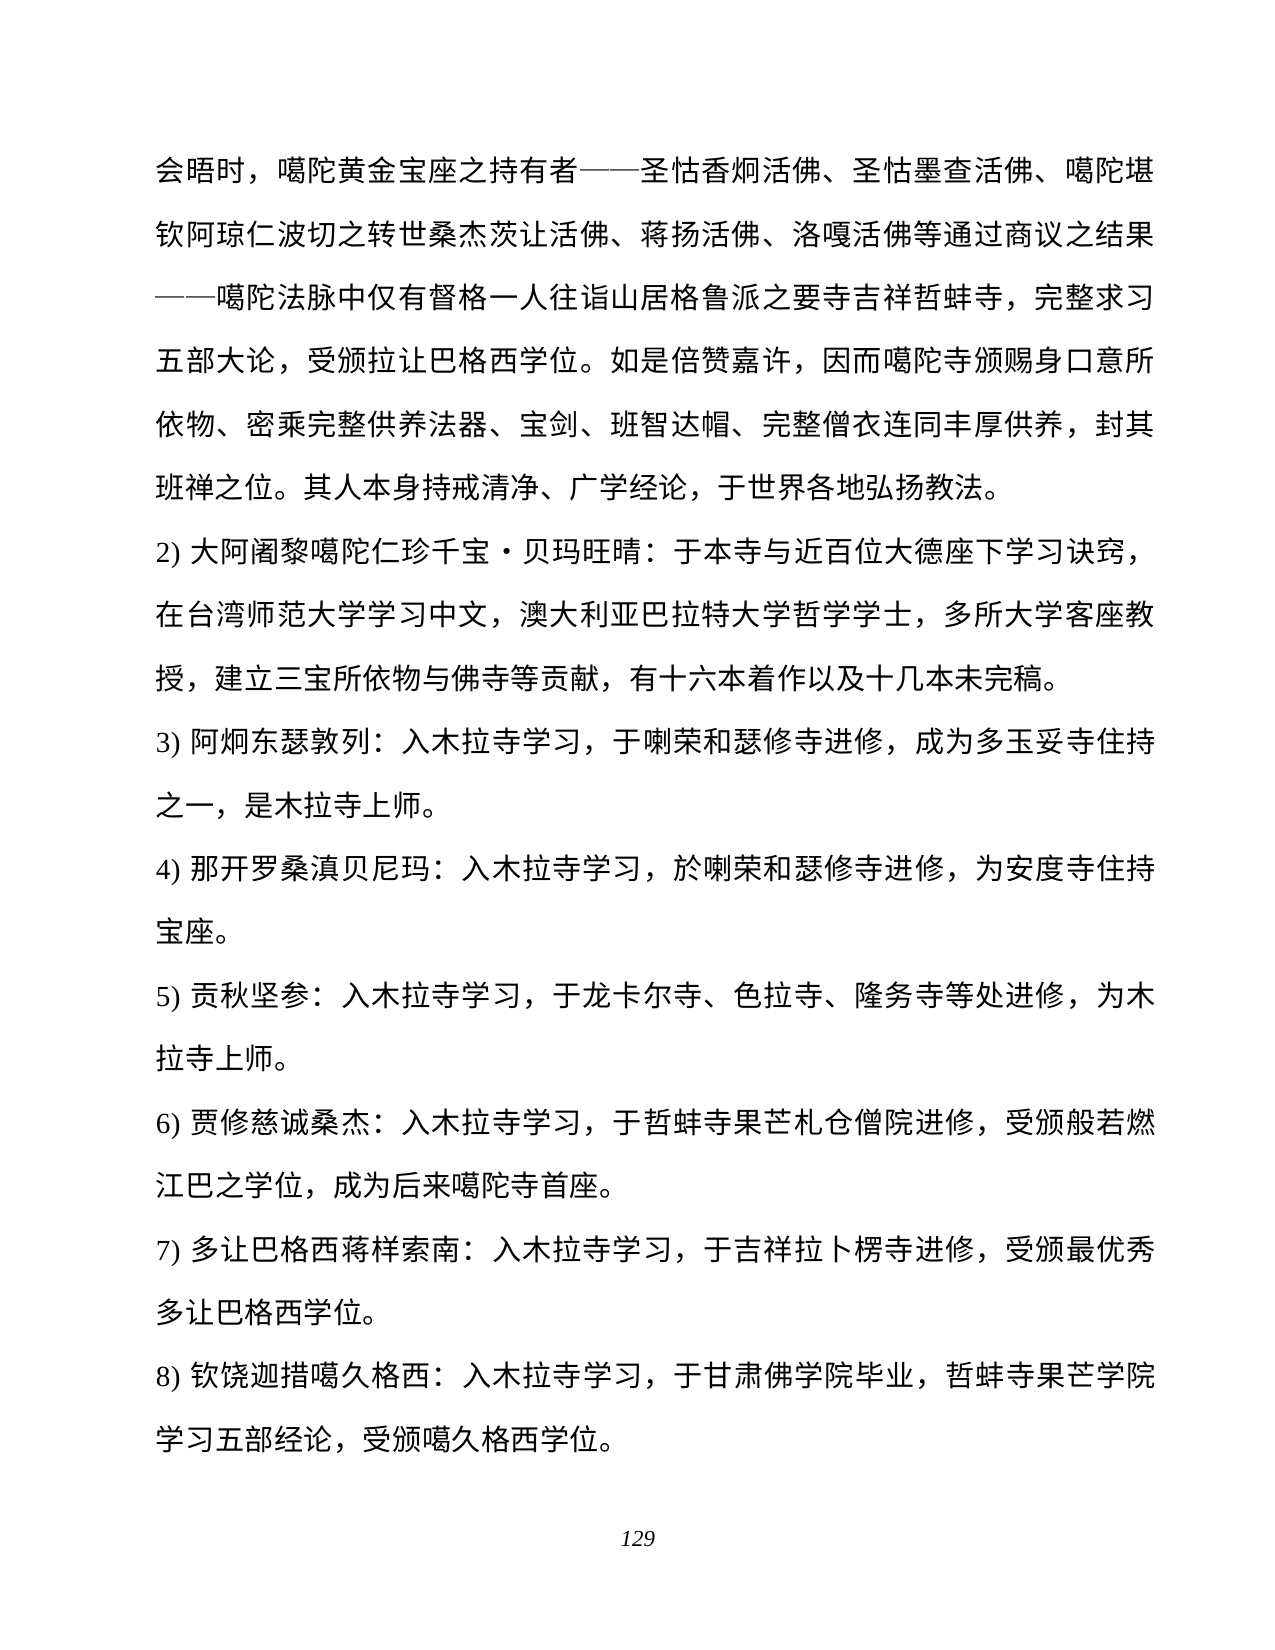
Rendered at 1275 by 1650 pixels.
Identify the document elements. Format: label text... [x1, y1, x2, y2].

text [156, 148, 1157, 507]
text 7) 多让巴格西蒋样索南：入木拉寺学习，于吉祥拉卜楞寺进修，受颁最优秀多让巴格西学位。 [156, 1226, 1157, 1332]
text 2) 大阿阇黎噶陀仁珍千宝‧贝玛旺晴：于本寺与近百位大德座下学习诀窍，在台湾师范大学学习中文，澳大利亚巴拉特大学哲学学士，多所大学客座教授，建立三宝所依物与佛寺等贡献，有十六本着作以及十几本未完稿。 [156, 528, 1157, 697]
text 6) 贾修慈诚桑杰：入木拉寺学习，于哲蚌寺果芒札仓僧院进修，受颁般若燃江巴之学位，成为后来噶陀寺首座。 [156, 1099, 1157, 1205]
text 8) 钦饶迦措噶久格西：入木拉寺学习，于甘肃佛学院毕业，哲蚌寺果芒学院学习五部经论，受颁噶久格西学位。 [156, 1353, 1157, 1459]
text 5) 贡秋坚参：入木拉寺学习，于龙卡尔寺、色拉寺、隆务寺等处进修，为木拉寺上师。 [156, 972, 1157, 1078]
text 3) 阿炯东瑟敦列：入木拉寺学习，于喇荣和瑟修寺进修，成为多玉妥寺住持之一，是木拉寺上师。 [156, 719, 1157, 824]
text 4) 那开罗桑滇贝尼玛：入木拉寺学习，於喇荣和瑟修寺进修，为安度寺住持宝座。 [156, 846, 1157, 951]
